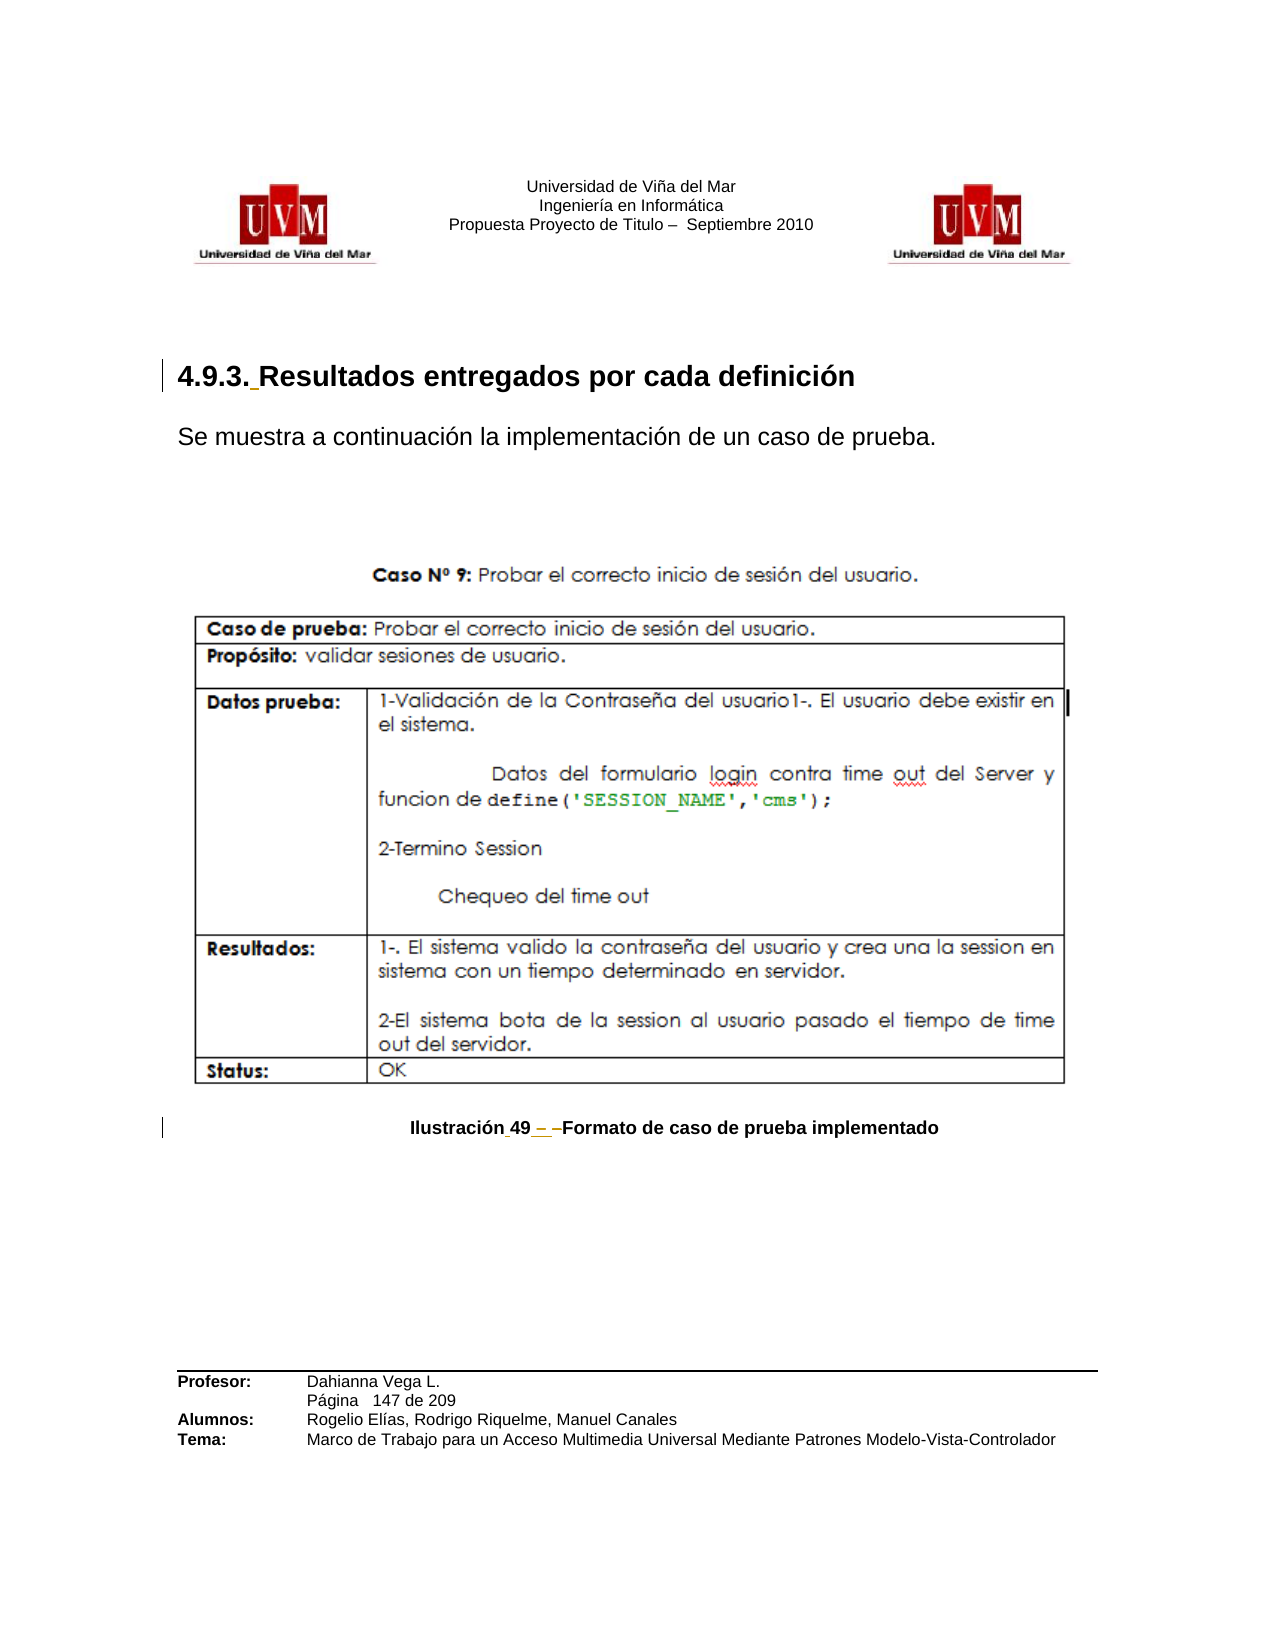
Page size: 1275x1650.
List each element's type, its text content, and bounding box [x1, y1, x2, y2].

picture [177, 176, 390, 267]
picture [871, 176, 1084, 267]
picture [177, 549, 1098, 1105]
text Se muestra a continuación la implementación de un caso de prueba. [177, 422, 1098, 450]
subtitle 4.9.3.Resultados entregados por cada definición [177, 359, 1098, 392]
text Ilustración49Formato de caso de prueba implementado [177, 1117, 1098, 1138]
